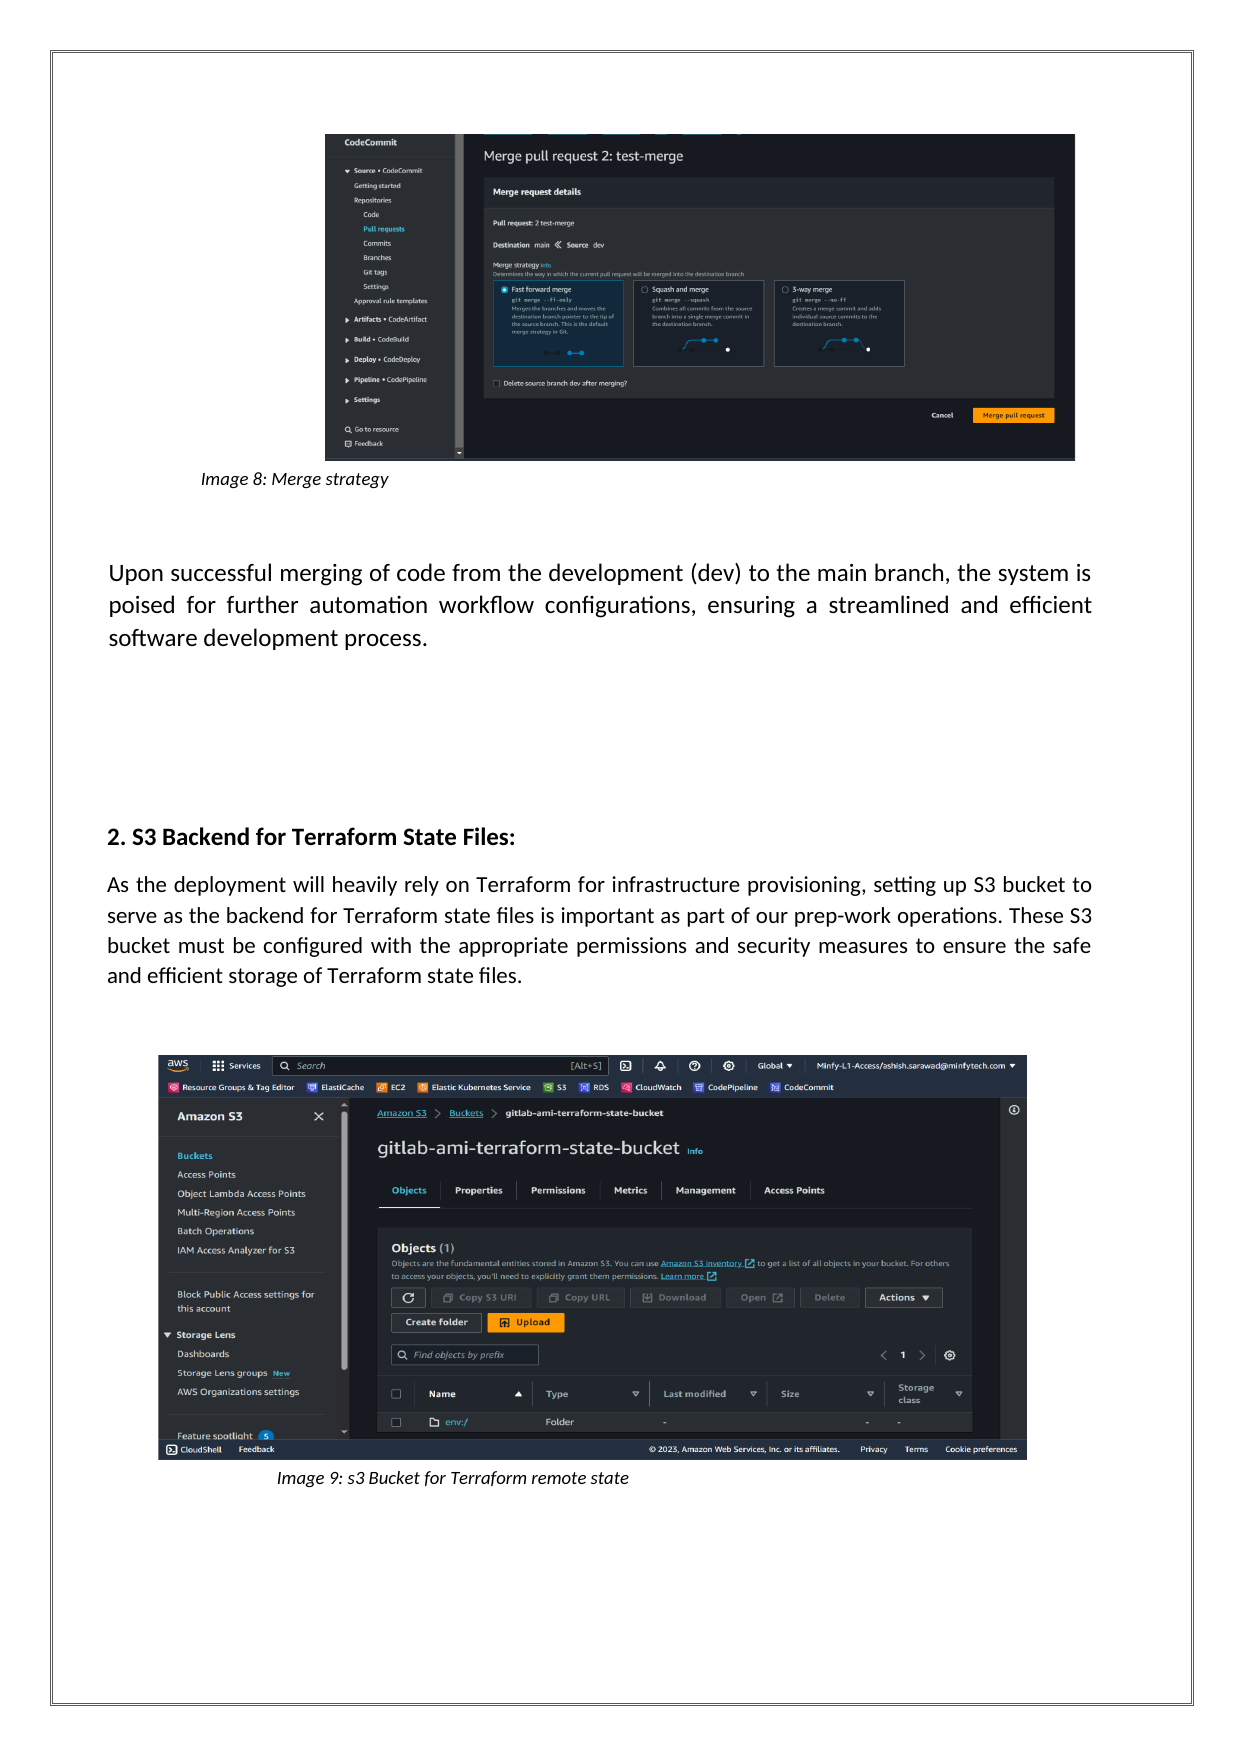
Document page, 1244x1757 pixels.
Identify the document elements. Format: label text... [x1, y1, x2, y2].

text As the deployment will heavily rely on Terraform for infrastructure provisioning, setting up S3 bucket to serve as the backend for Terraform state files is important as part of our prep-work operations. These S3 bucket must be configured with the appropriate permissions and security measures to ensure the safe and efficient storage of Terraform state files. [107, 871, 1094, 989]
text Image 8: Merge strategy [108, 134, 1094, 491]
text 2. S3 Backend for Terraform State Files: [107, 821, 1094, 851]
text Upon successful merging of code from the development (dev) to the main branch, the system is poised for further automation workflow configurations, ensuring a streamlined and efficient software development process. [108, 557, 1094, 653]
text Image 9: s3 Bucket for Terraform remote state [108, 1055, 1094, 1490]
